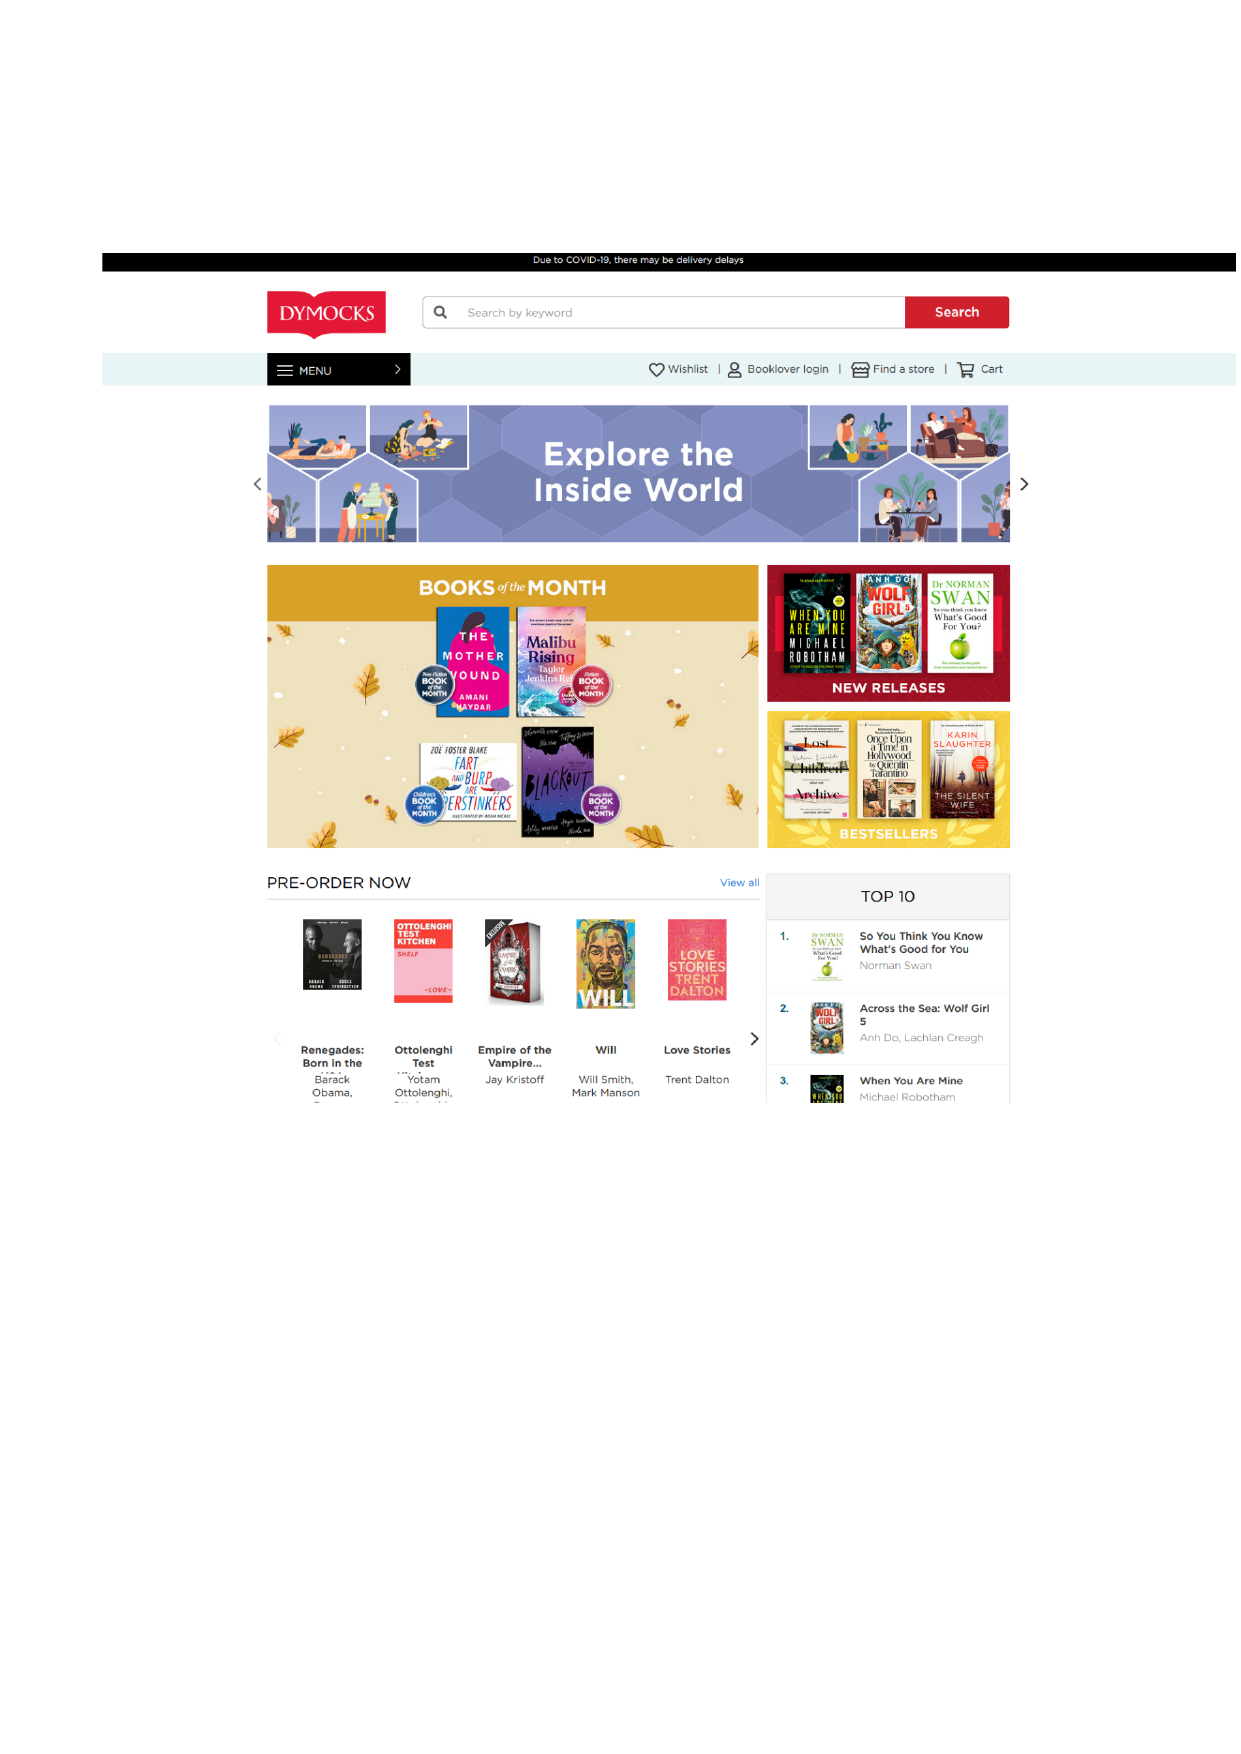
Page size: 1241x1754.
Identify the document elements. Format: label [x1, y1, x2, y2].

picture [101, 339, 1240, 1103]
